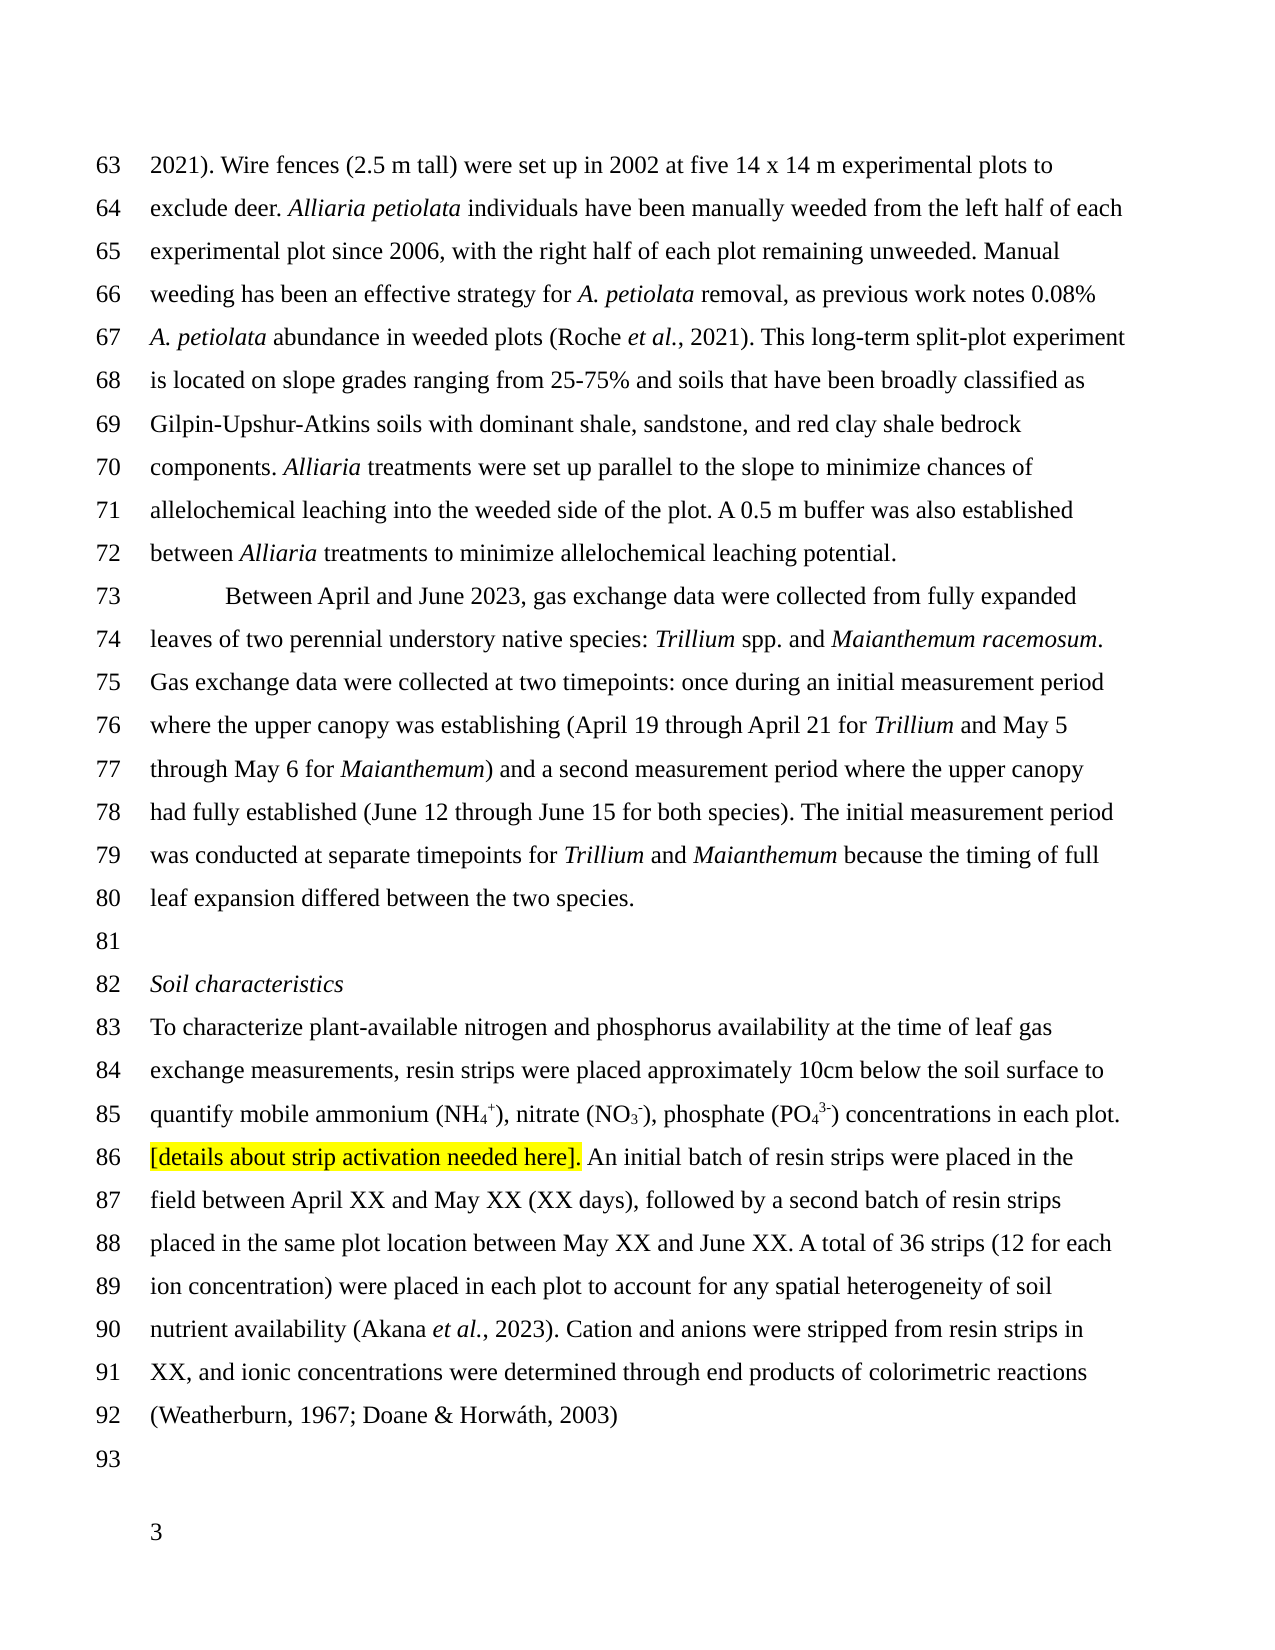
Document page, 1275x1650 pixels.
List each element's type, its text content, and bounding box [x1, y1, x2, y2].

text To characterize plant-available nitrogen and phosphorus availability at the time of leaf gas exchange measurements, resin strips were placed approximately 10cm below the soil surface to quantify mobile ammonium (NH4+), nitrate (NO3-), phosphate (PO43-) concentrations in each plot. [details about strip activation needed here]. An initial batch of resin strips were placed in the field between April XX and May XX (XX days), followed by a second batch of resin strips placed in the same plot location between May XX and June XX. A total of 36 strips (12 for each ion concentration) were placed in each plot to account for any spatial heterogeneity of soil nutrient availability . Cation and anions were stripped from resin strips in XX, and ionic concentrations were determined through end products of colorimetric reactions [150, 1012, 1125, 1429]
text Between April and June 2023, gas exchange data were collected from fully expanded leaves of two perennial understory native species: Trillium spp. and Maianthemum racemosum. Gas exchange data were collected at two timepoints: once during an initial measurement period where the upper canopy was establishing (April 19 through April 21 for Trillium and May 5 through May 6 for Maianthemum) and a second measurement period where the upper canopy had fully established (June 12 through June 15 for both species). The initial measurement period was conducted at separate timepoints for Trillium and Maianthemum because the timing of full leaf expansion differed between the two species. [150, 581, 1125, 912]
text Soil characteristics [150, 969, 1125, 998]
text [150, 150, 1125, 567]
